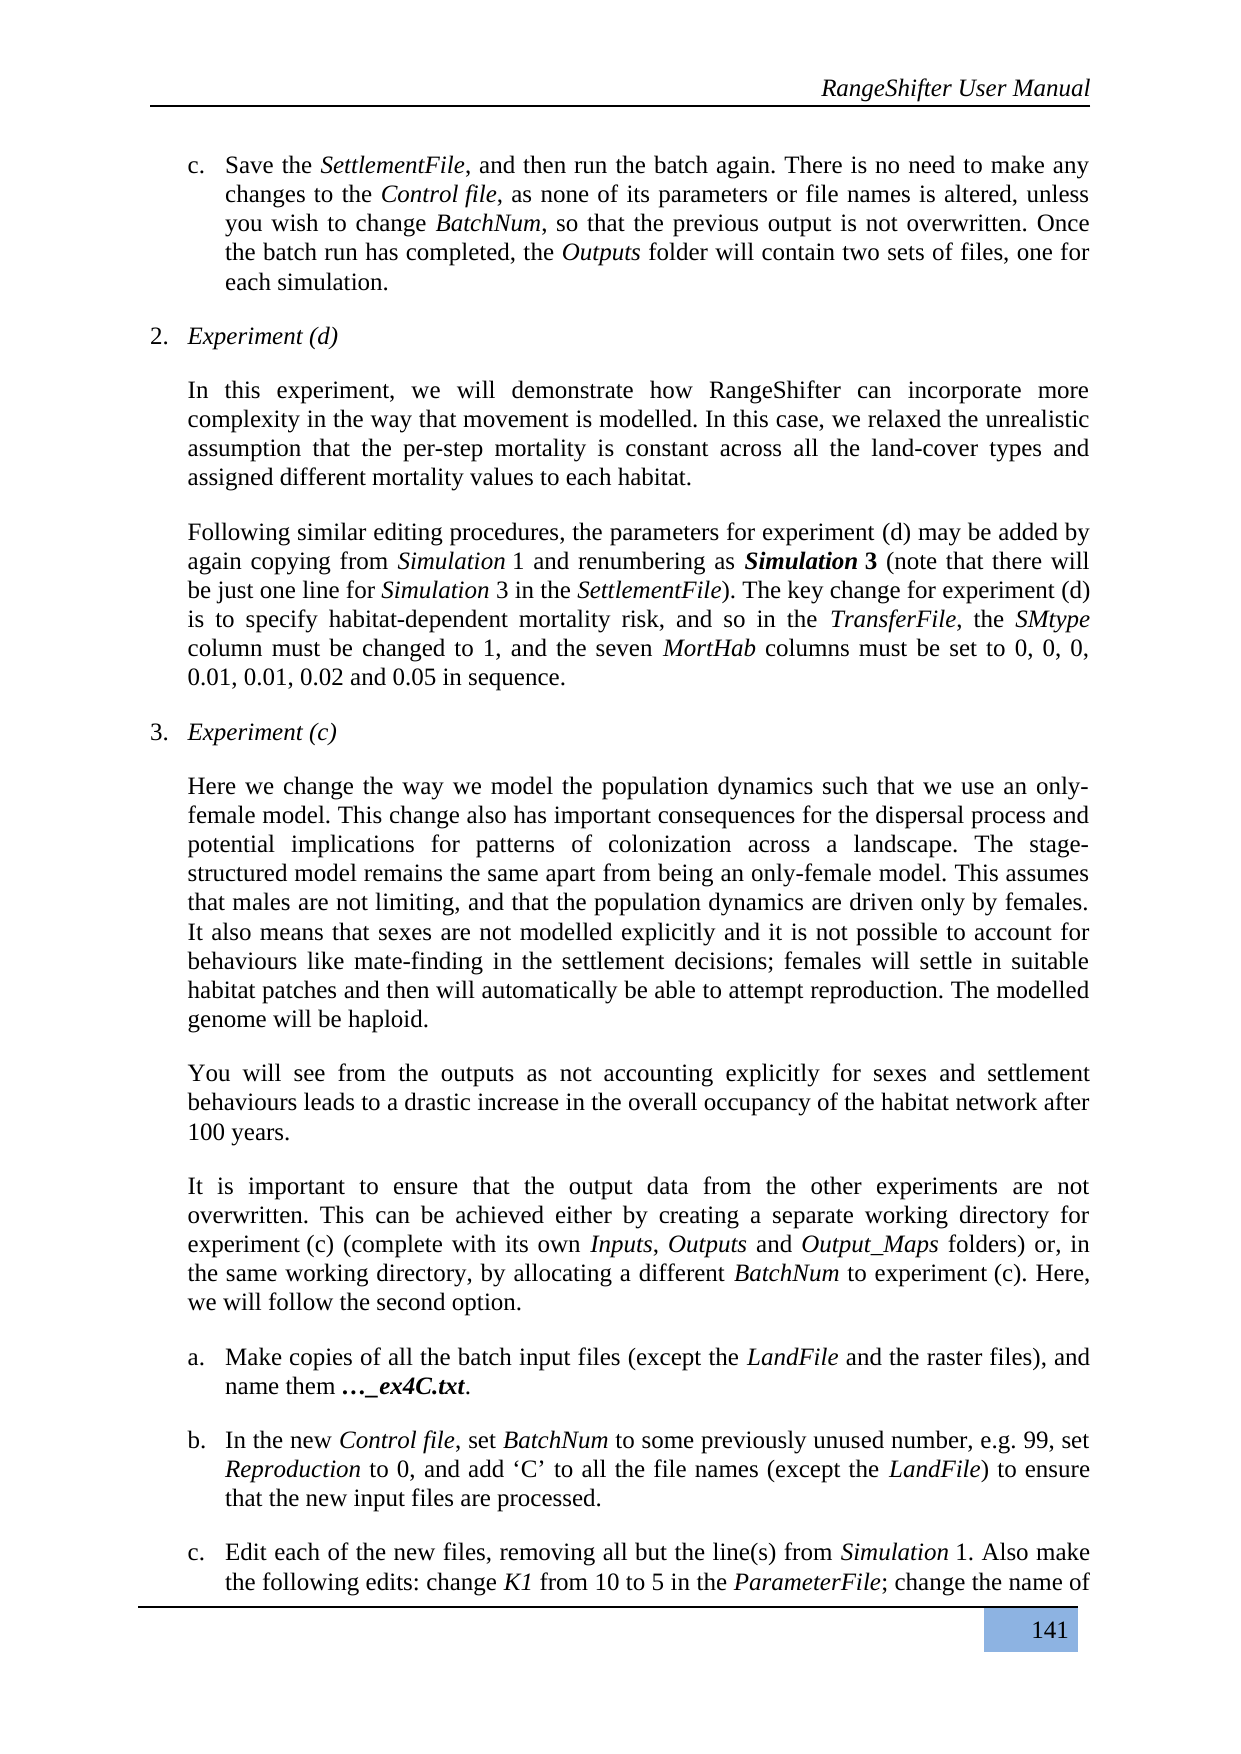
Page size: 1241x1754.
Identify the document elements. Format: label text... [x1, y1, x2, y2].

list Experiment (c) [150, 717, 1090, 746]
list Here we change the way we model the population dynamics such that we use an only-female model. This change also has important consequences for the dispersal process and potential implications for patterns of colonization across a landscape. The stage-structured model remains the same apart from being an only-female model. This assumes that males are not limiting, and that the population dynamics are driven only by females. It also means that sexes are not modelled explicitly and it is not possible to account for behaviours like mate-finding in the settlement decisions; females will settle in suitable habitat patches and then will automatically be able to attempt reproduction. The modelled genome will be haploid. [187, 771, 1090, 1033]
list Make copies of all the batch input files (except the LandFile and the raster files), and name them …_ex4C.txt. [187, 1342, 1090, 1400]
list In this experiment, we will demonstrate how RangeShifter can incorporate more complexity in the way that movement is modelled. In this case, we relaxed the unrealistic assumption that the per-step mortality is constant across all the land-cover types and assigned different mortality values to each habitat. [187, 375, 1090, 492]
list Experiment (d) [150, 321, 1090, 350]
list It is important to ensure that the output data from the other experiments are not overwritten. This can be achieved either by creating a separate working directory for experiment (c) (complete with its own Inputs, Outputs and Output_Maps folders) or, in the same working directory, by allocating a different BatchNum to experiment (c). Here, we will follow the second option. [187, 1171, 1090, 1317]
list You will see from the outputs as not accounting explicitly for sexes and settlement behaviours leads to a drastic increase in the overall occupancy of the habitat network after 100 years. [187, 1058, 1090, 1146]
list In the new Control file, set BatchNum to some previously unused number, e.g. 99, set Reproduction to 0, and add ‘C’ to all the file names (except the LandFile) to ensure that the new input files are processed. [187, 1425, 1090, 1512]
list Save the SettlementFile, and then run the batch again. There is no need to make any changes to the Control file, as none of its parameters or file names is altered, unless you wish to change BatchNum, so that the previous output is not overwritten. Once the batch run has completed, the Outputs folder will contain two sets of files, one for each simulation. [187, 150, 1090, 296]
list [187, 1537, 1090, 1596]
list Following similar editing procedures, the parameters for experiment (d) may be added by again copying from Simulation 1 and renumbering as Simulation 3 (note that there will be just one line for Simulation 3 in the SettlementFile). The key change for experiment (d) is to specify habitat-dependent mortality risk, and so in the TransferFile, the SMtype column must be changed to 1, and the seven MortHab columns must be set to 0, 0, 0, 0.01, 0.01, 0.02 and 0.05 in sequence. [187, 517, 1090, 692]
